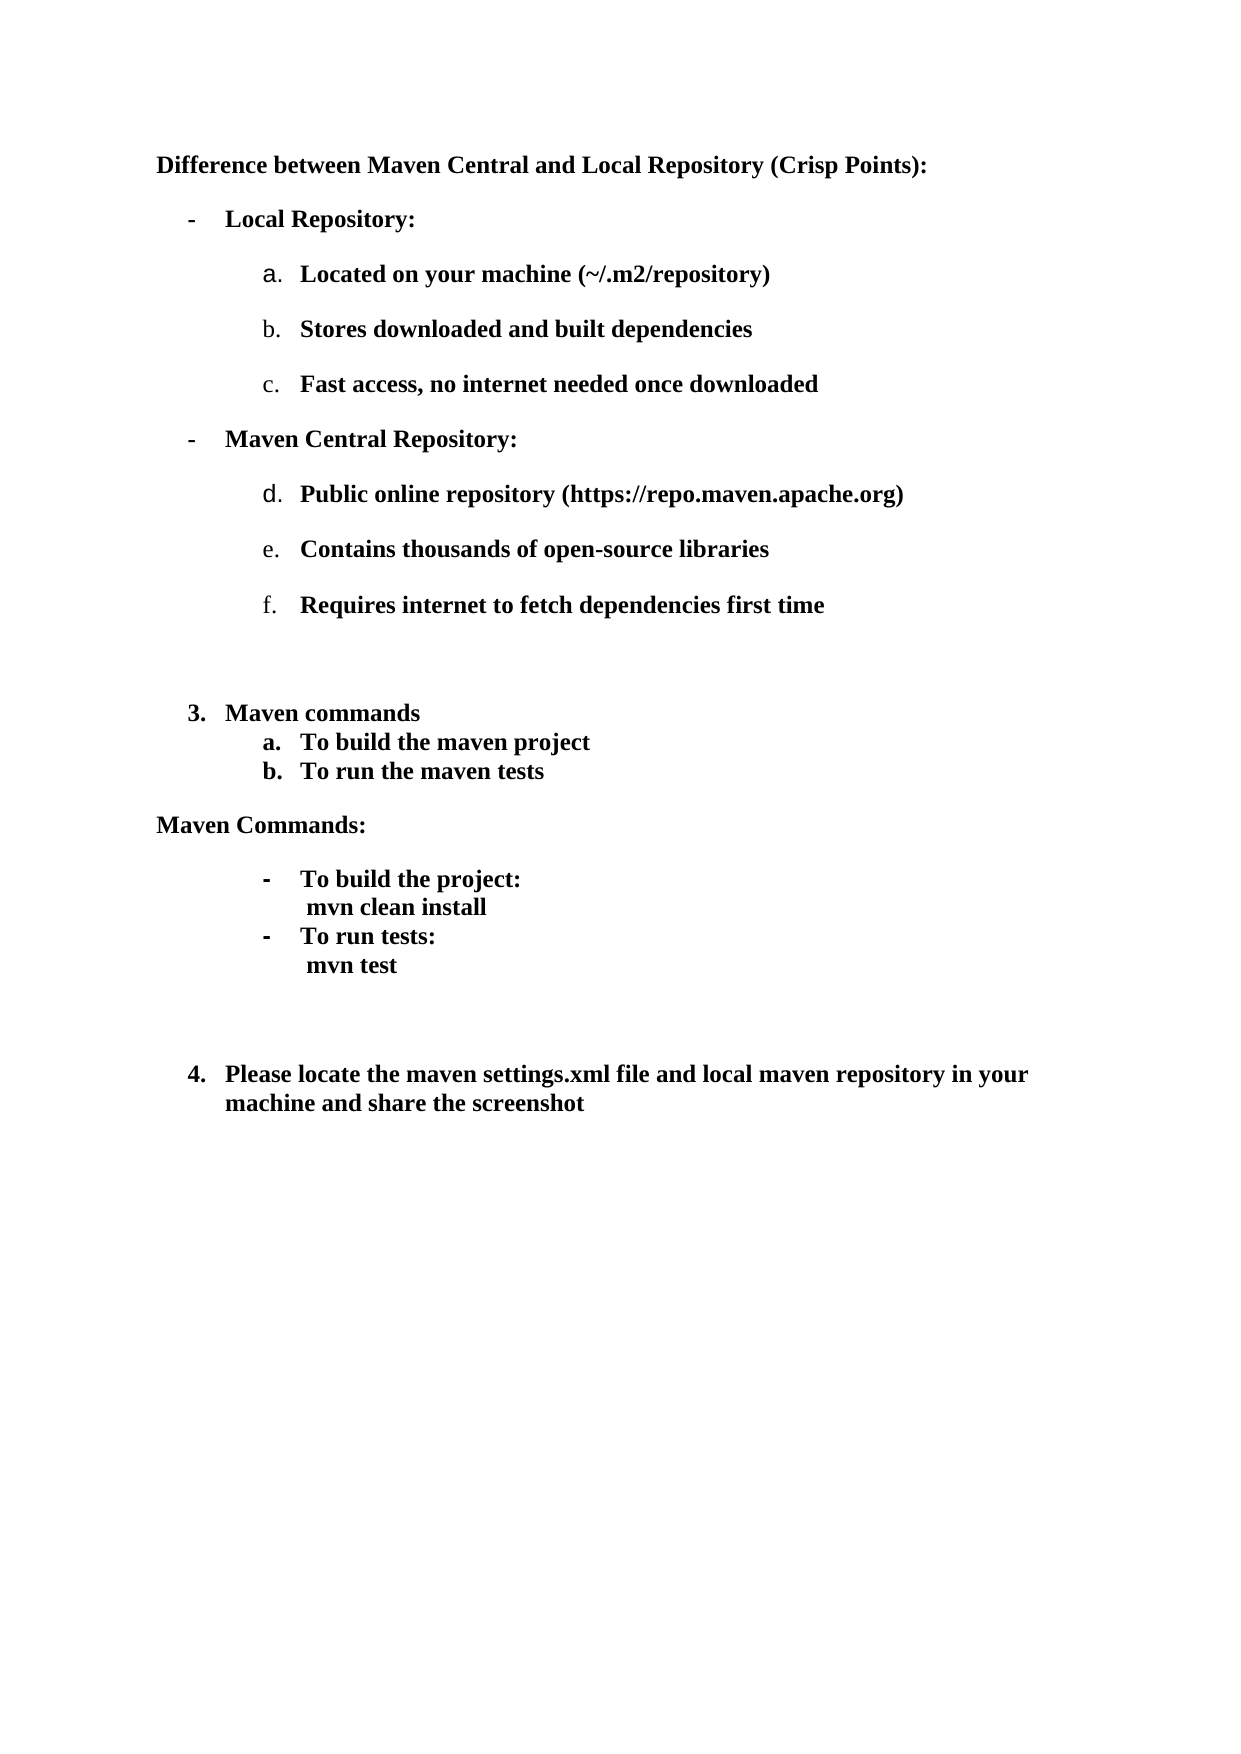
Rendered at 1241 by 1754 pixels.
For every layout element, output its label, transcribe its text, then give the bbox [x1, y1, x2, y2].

text Difference between Maven Central and Local Repository (Crisp Points): [150, 150, 1090, 179]
list To build the maven project [262, 727, 1090, 756]
list To build the project: mvn clean install [262, 863, 1090, 921]
list Public online repository (https://repo.maven.apache.org) [262, 479, 1090, 534]
list Maven commands [187, 698, 1090, 727]
list To run the maven tests [262, 756, 1090, 785]
list Local Repository: [187, 204, 1090, 259]
list To run tests: mvn test [262, 921, 1090, 1005]
list Fast access, no internet needed once downloaded [262, 369, 1090, 424]
list Contains thousands of open-source libraries [262, 534, 1090, 590]
list Requires internet to fetch dependencies first time [262, 590, 1090, 645]
list Please locate the maven settings.xml file and local maven repository in your machine and share the screenshot [187, 1059, 1090, 1116]
list Maven Central Repository: [187, 424, 1090, 479]
list Located on your machine (~/.m2/repository) [262, 259, 1090, 314]
text Maven Commands: [150, 810, 1090, 838]
list Stores downloaded and built dependencies [262, 314, 1090, 369]
